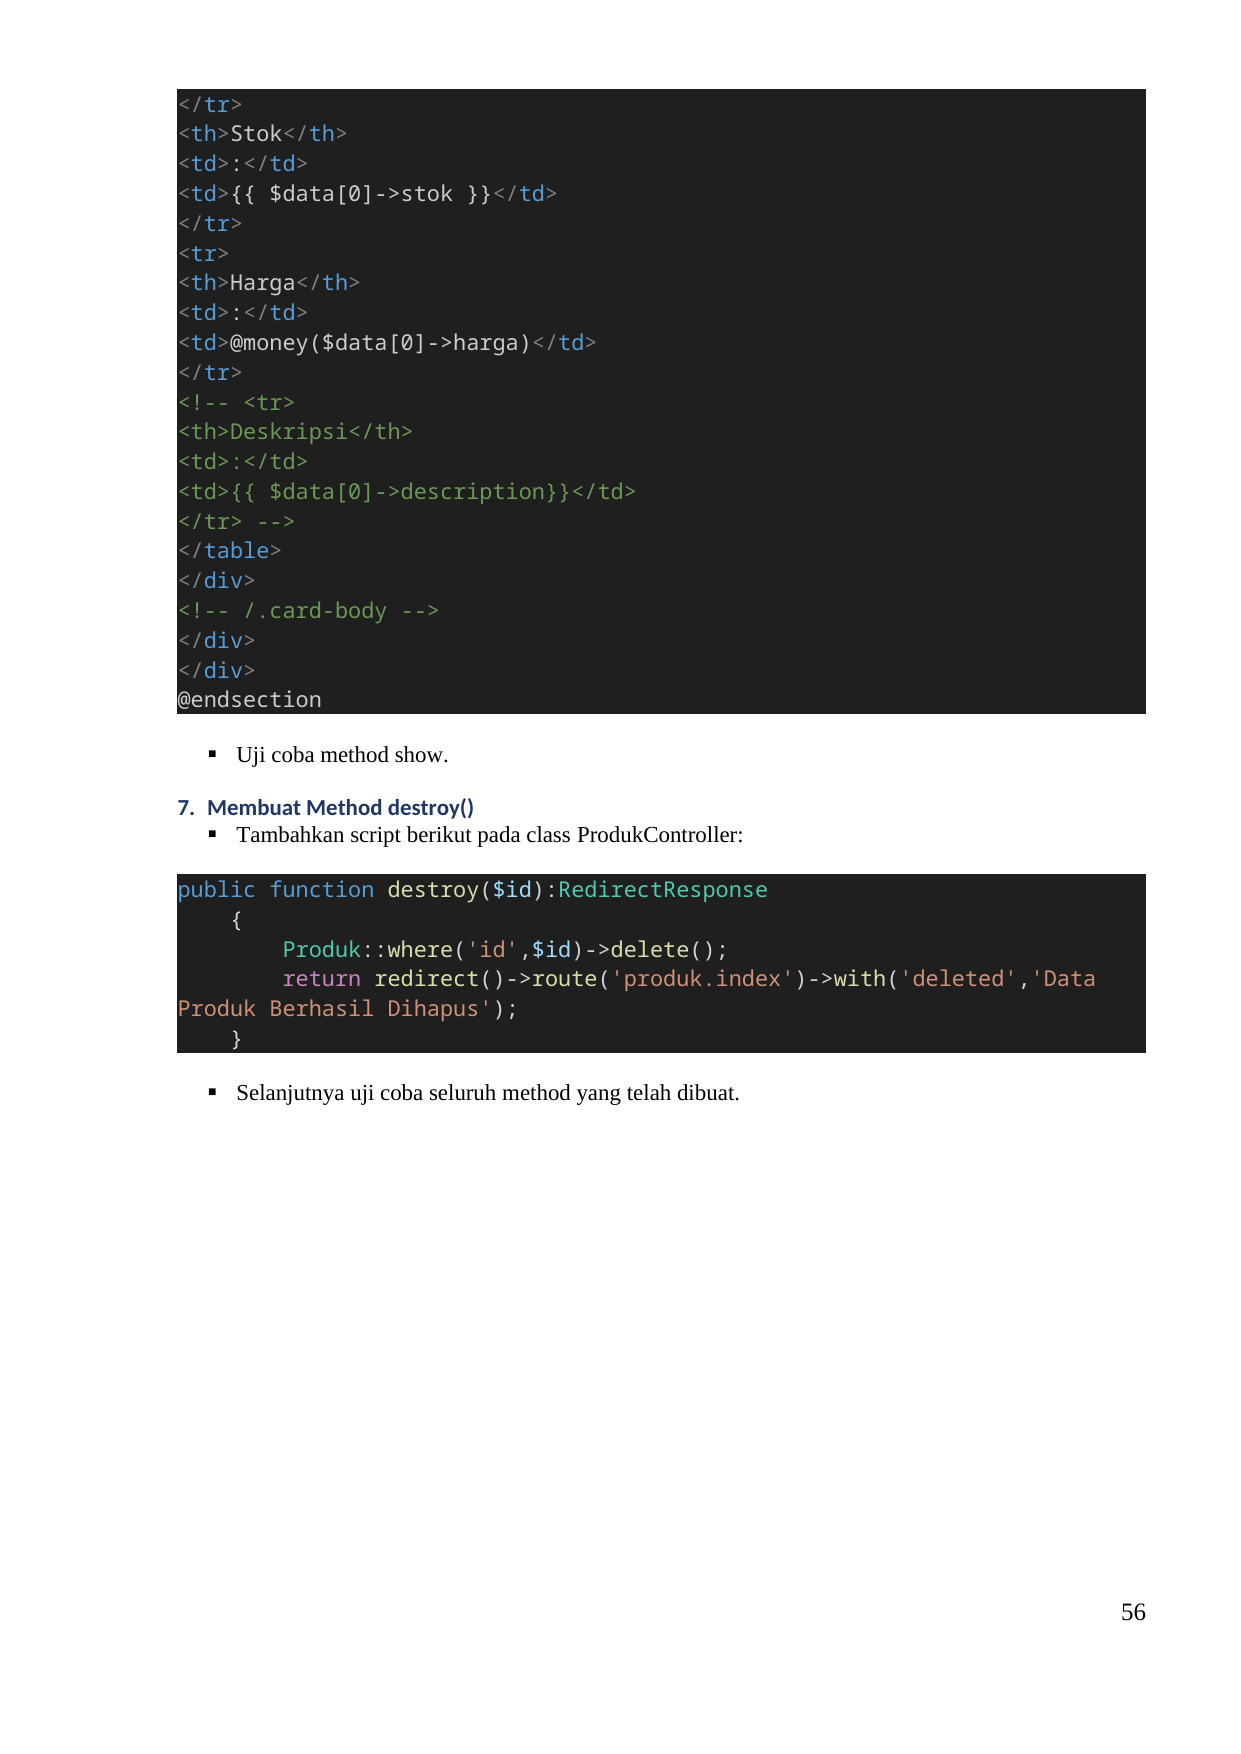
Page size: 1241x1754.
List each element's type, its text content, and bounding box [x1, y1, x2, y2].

text <td>{{ $data[0]->description}}</td> [177, 476, 1146, 506]
list Tambahkan script berikut pada class ProdukController: [207, 821, 1146, 848]
text </table> [177, 536, 1146, 565]
text </tr> --> [177, 506, 1146, 536]
text </tr> [177, 89, 1146, 118]
text <th>Stok</th> [177, 118, 1146, 148]
text <!-- <tr> [177, 387, 1146, 416]
text return redirect()->route('produk.index')->with('deleted','Data Produk Berhasil Dihapus'); [177, 963, 1146, 1023]
text Produk::where('id',$id)->delete(); [177, 934, 1146, 963]
text </div> [177, 625, 1146, 655]
text <td>:</td> [177, 148, 1146, 178]
text @endsection [177, 684, 1146, 714]
subtitle Membuat Method destroy() [177, 793, 1146, 821]
text } [177, 1023, 1146, 1053]
text <th>Harga</th> [177, 267, 1146, 297]
text <td>{{ $data[0]->stok }}</td> [177, 178, 1146, 208]
text </div> [177, 655, 1146, 684]
text <th>Deskripsi</th> [177, 416, 1146, 446]
text <td>:</td> [177, 297, 1146, 327]
text public function destroy($id):RedirectResponse [177, 874, 1146, 904]
text <tr> [177, 238, 1146, 267]
text <td>:</td> [177, 446, 1146, 476]
text </tr> [177, 208, 1146, 238]
text </tr> [177, 357, 1146, 387]
list Selanjutnya uji coba seluruh method yang telah dibuat. [207, 1079, 1146, 1106]
text <!-- /.card-body --> [177, 595, 1146, 625]
list Uji coba method show. [207, 741, 1146, 767]
text </div> [177, 565, 1146, 595]
text { [177, 904, 1146, 934]
text <td>@money($data[0]->harga)</td> [177, 327, 1146, 357]
